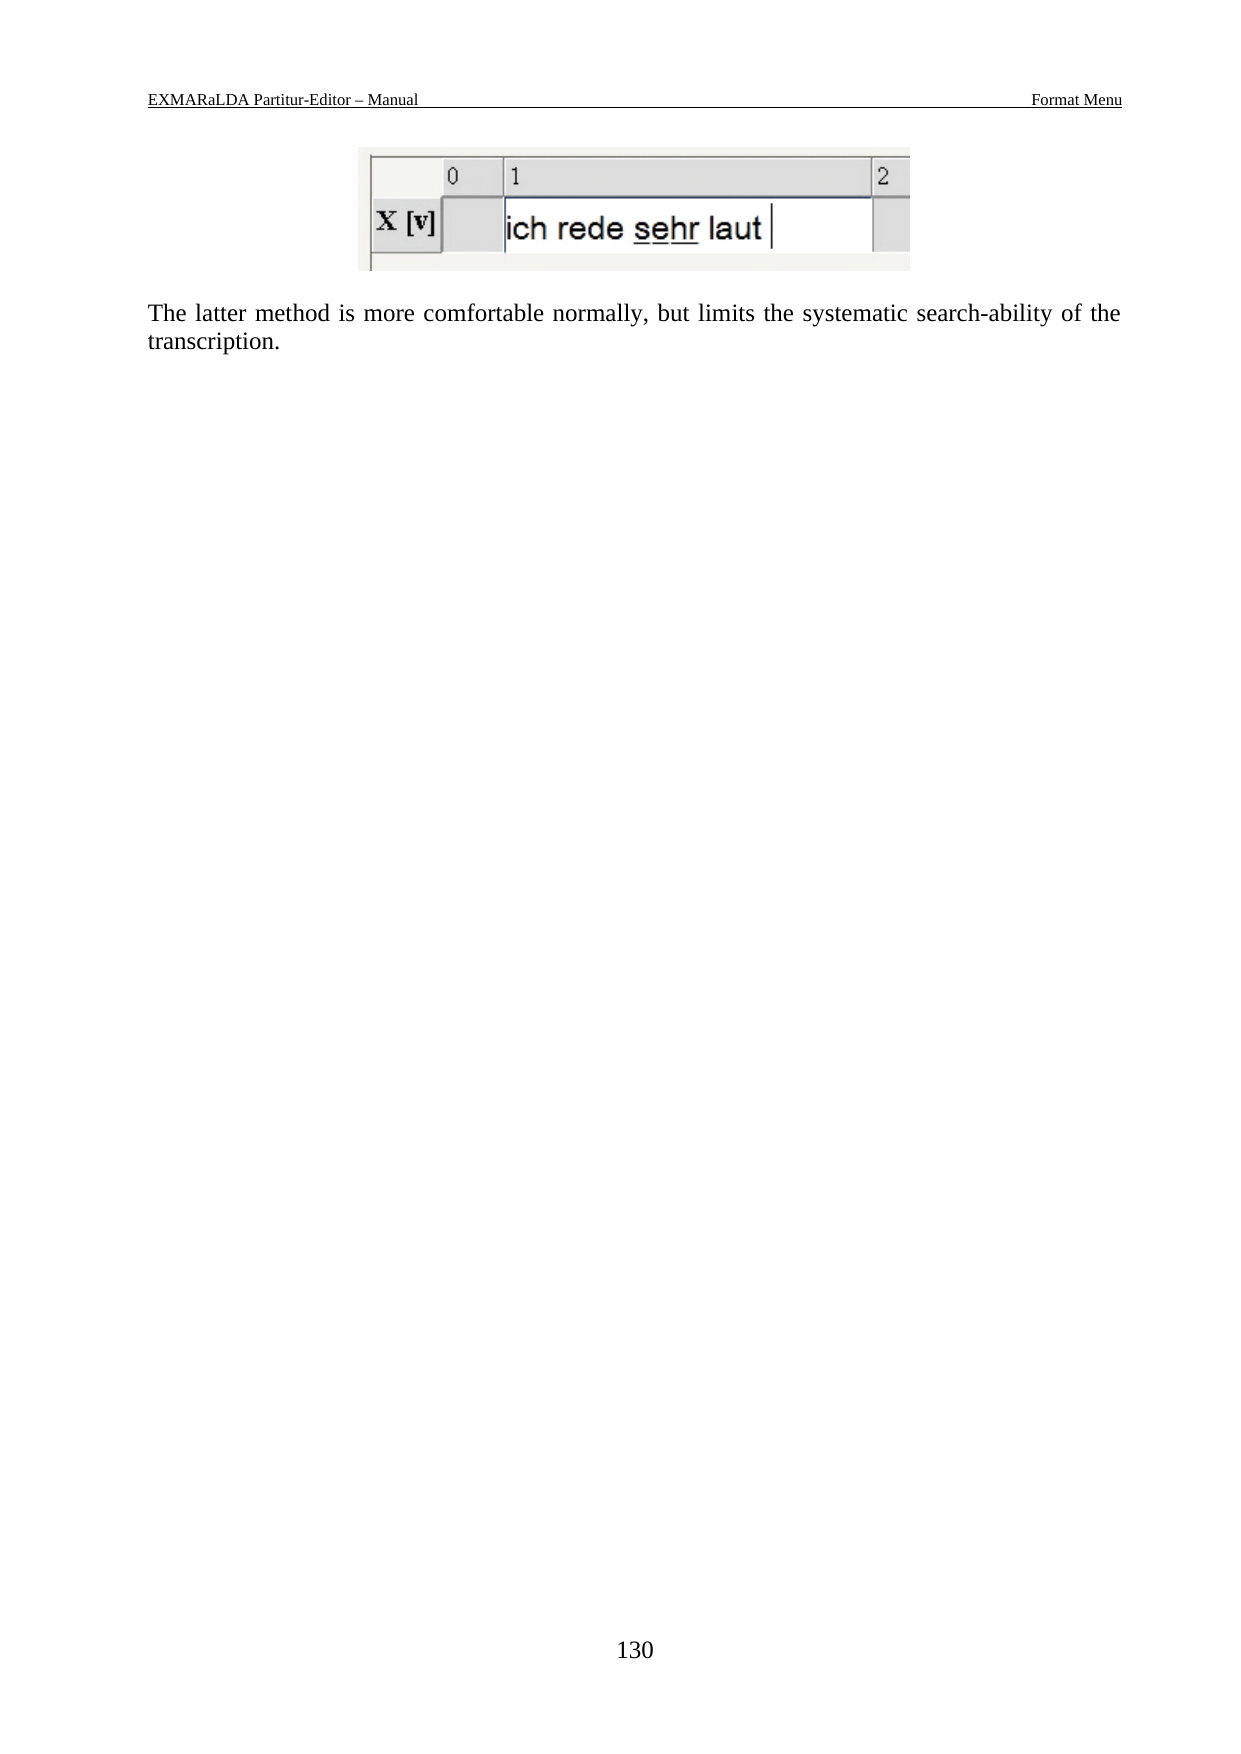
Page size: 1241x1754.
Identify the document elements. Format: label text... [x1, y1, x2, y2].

picture [358, 147, 910, 271]
text The latter method is more comfortable normally, but limits the systematic search-ability of the transcription. [148, 298, 1122, 355]
